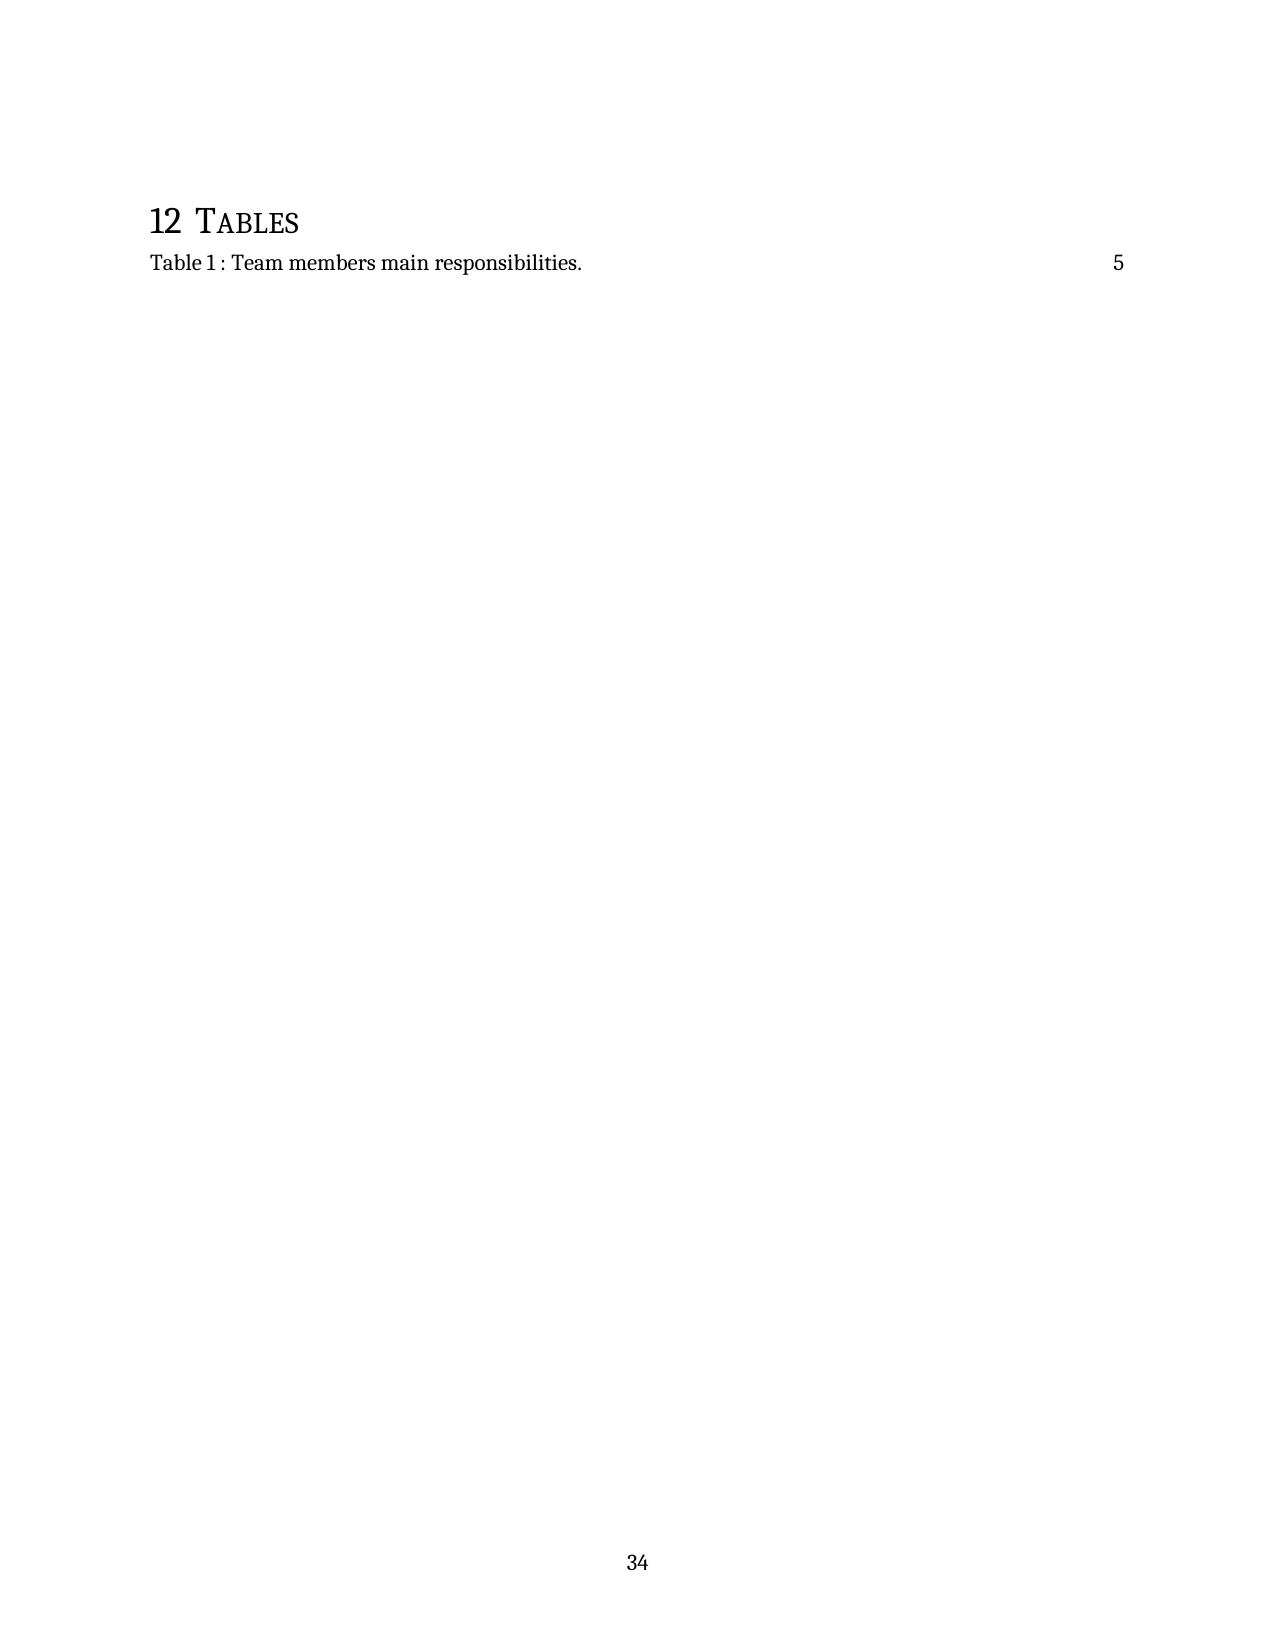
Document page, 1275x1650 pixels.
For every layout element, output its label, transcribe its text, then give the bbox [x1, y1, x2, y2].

subtitle Tables [150, 200, 1125, 243]
text Table 1 : Team members main responsibilities. 5 [150, 249, 1125, 276]
